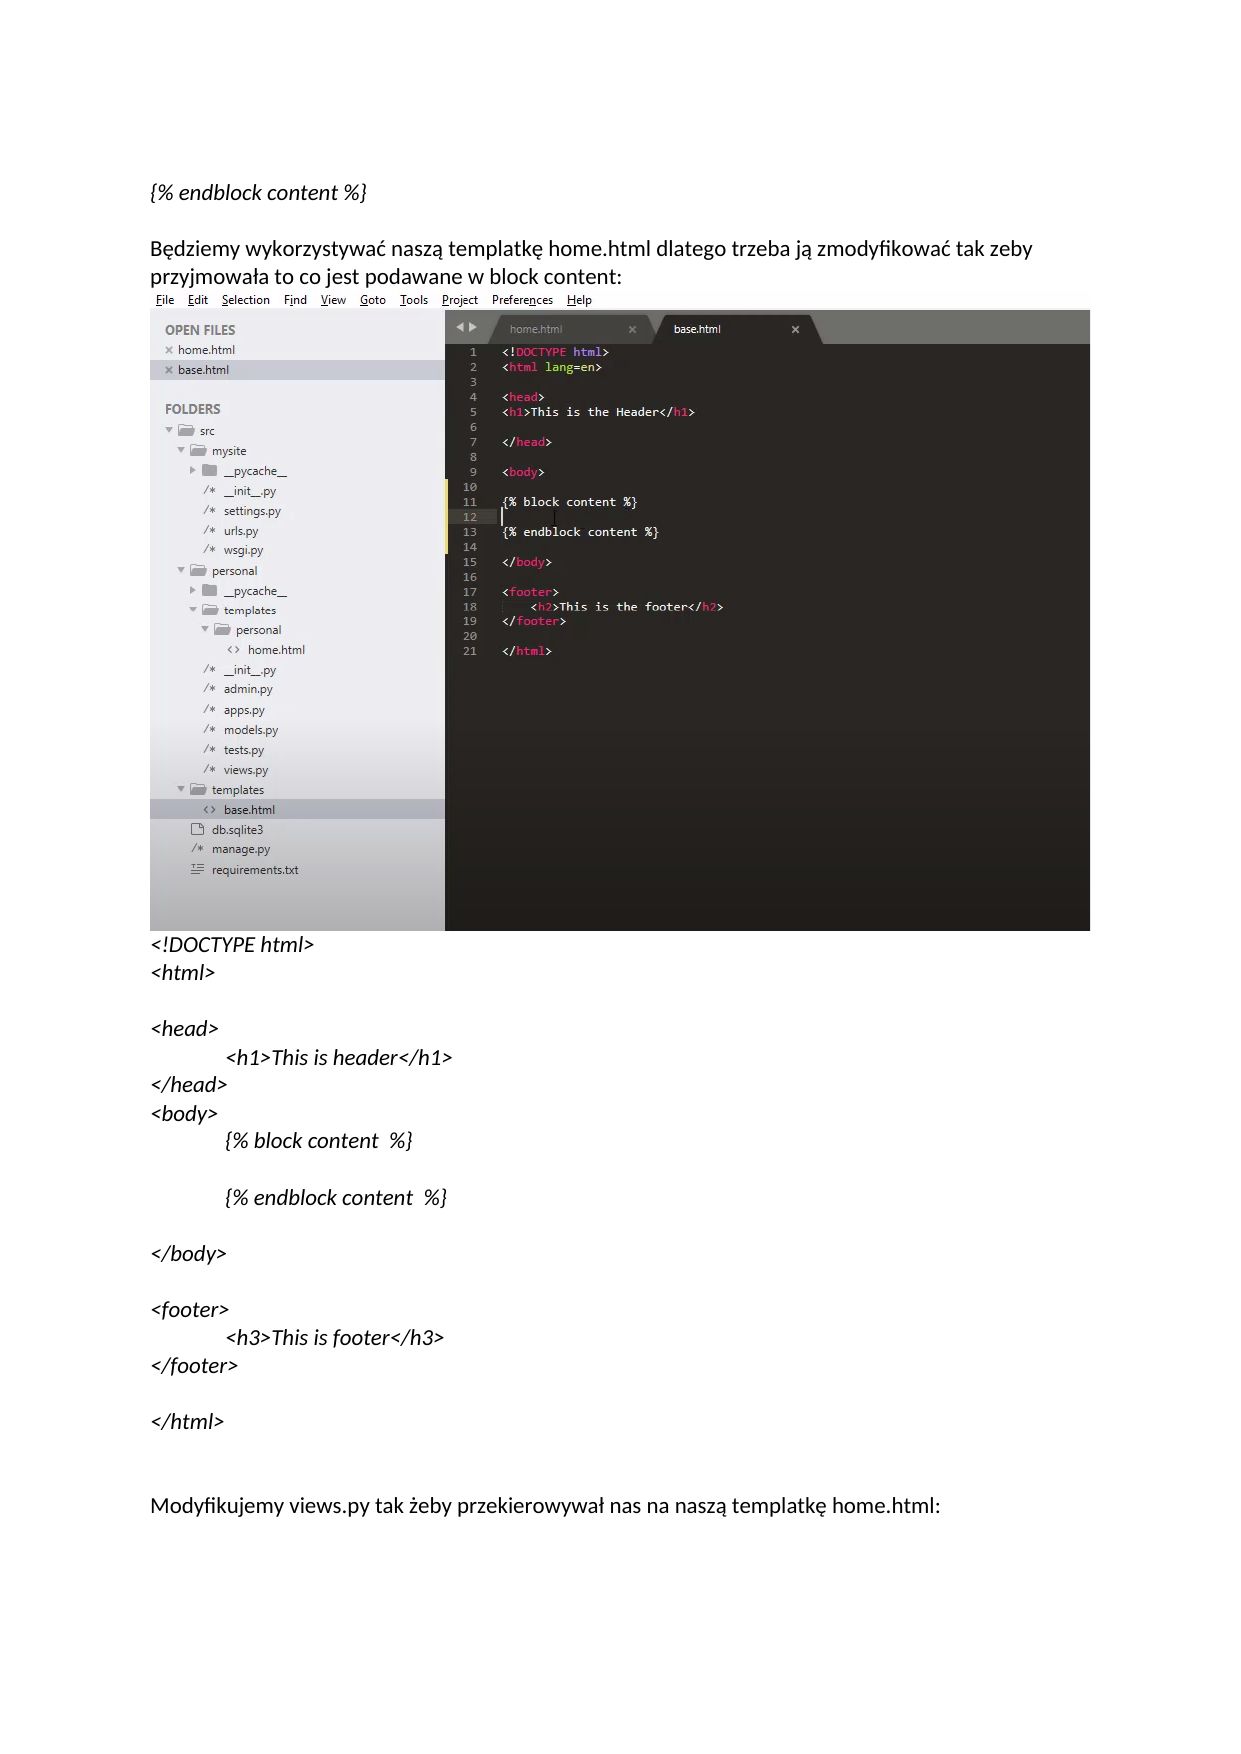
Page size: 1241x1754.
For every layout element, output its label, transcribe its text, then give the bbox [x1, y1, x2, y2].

text <h1>This is header</h1> [150, 1043, 1090, 1071]
text </head> [150, 1071, 1090, 1099]
text {% endblock content %} [150, 1183, 1090, 1211]
text {% block content %} [150, 1127, 1090, 1155]
text <body> [150, 1099, 1090, 1127]
text <!DOCTYPE html> [150, 931, 1090, 958]
text </body> [150, 1239, 1090, 1267]
text </footer> [150, 1351, 1090, 1379]
text Będziemy wykorzystywać naszą templatkę home.html dlatego trzeba ją zmodyfikować tak zeby przyjmowała to co jest podawane w block content: [150, 234, 1090, 290]
text <html> [150, 958, 1090, 987]
picture [150, 290, 1091, 931]
text <head> [150, 1014, 1090, 1043]
text {% endblock content %} [150, 178, 1090, 206]
text <h3>This is footer</h3> [150, 1323, 1090, 1351]
text </html> [150, 1407, 1090, 1435]
text <footer> [150, 1295, 1090, 1323]
text Modyfikujemy views.py tak żeby przekierowywał nas na naszą templatkę home.html: [150, 1491, 1090, 1519]
